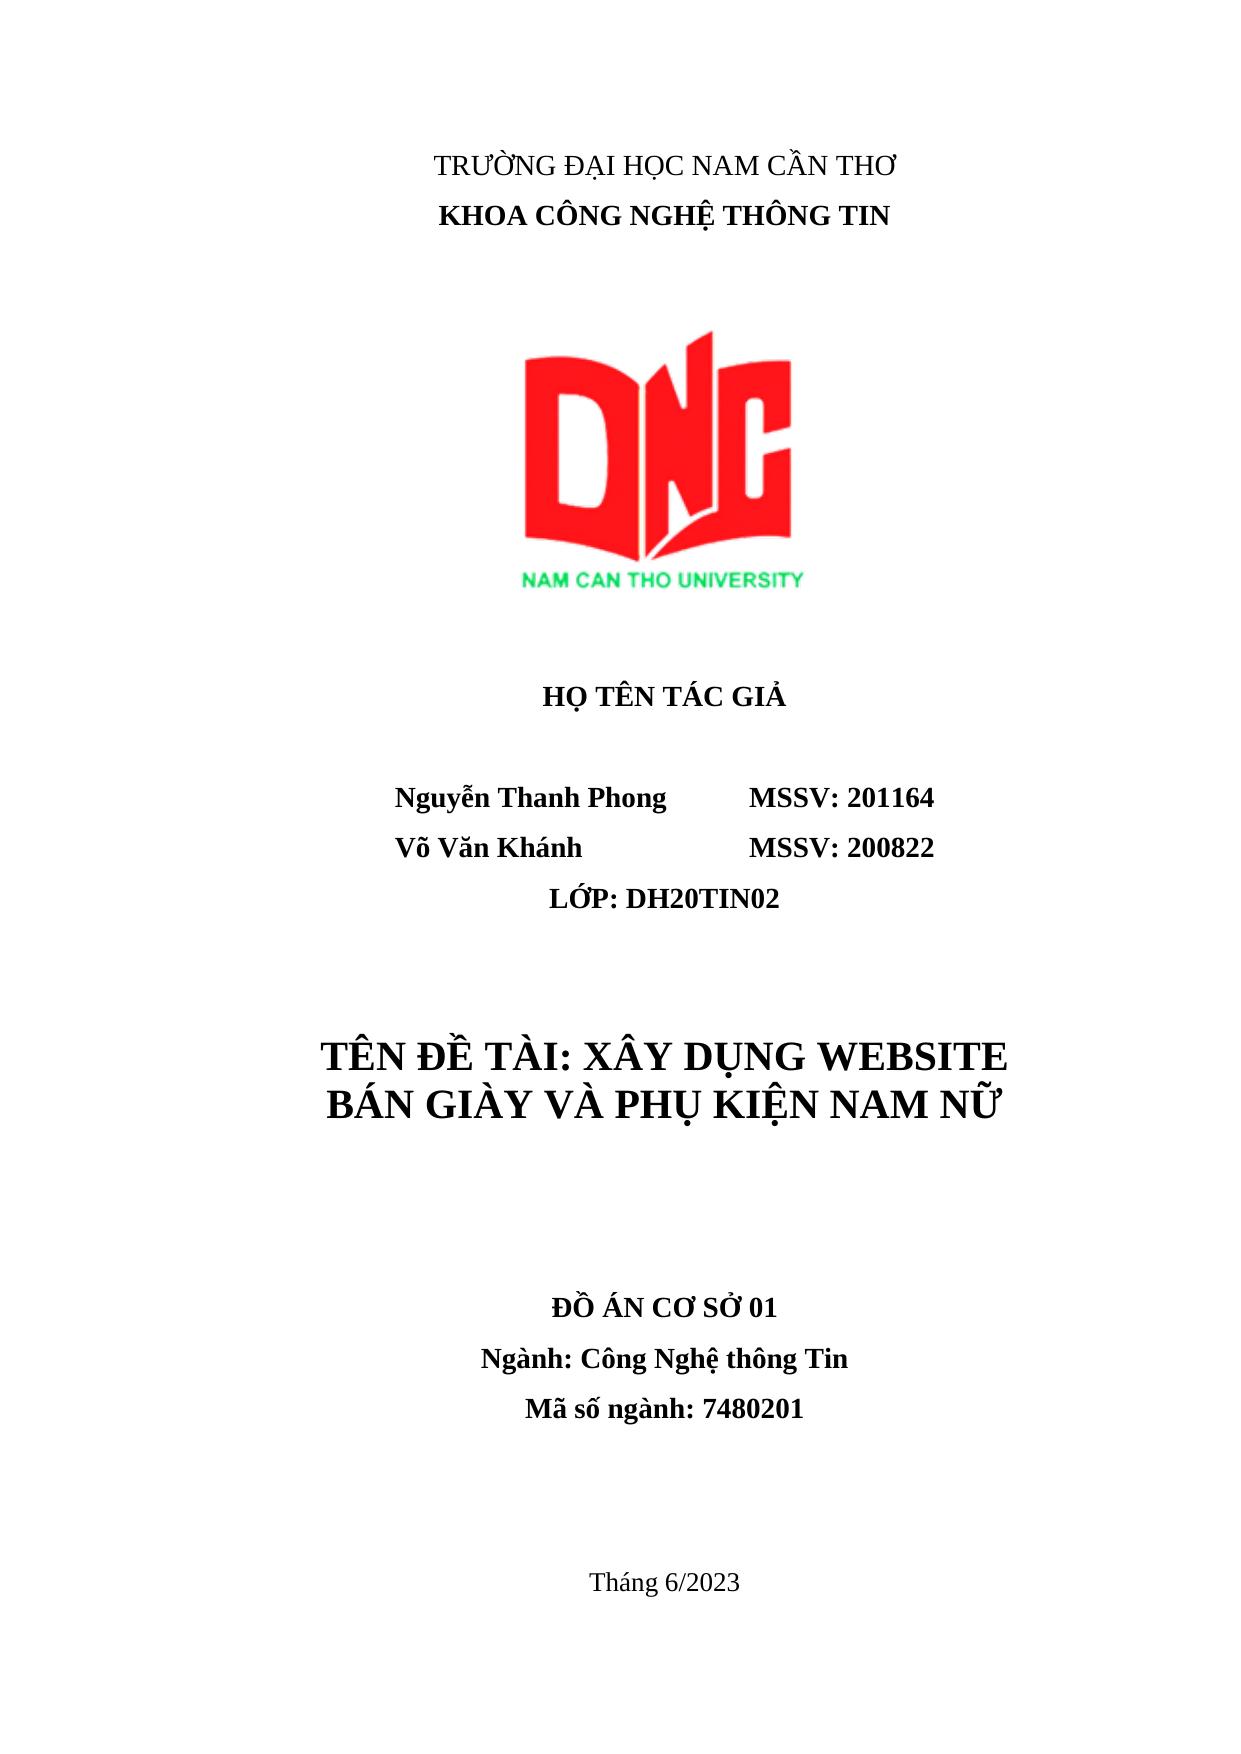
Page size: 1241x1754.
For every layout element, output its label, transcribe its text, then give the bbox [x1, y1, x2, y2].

text HỌ TÊN TÁC GIẢ [207, 679, 1122, 713]
text KHOA CÔNG NGHỆ THÔNG TIN [207, 198, 1122, 232]
text TRƯỜNG ĐẠI HỌC NAM CẦN THƠ [207, 148, 1122, 181]
text Nguyễn Thanh Phong MSSV: 201164 [207, 780, 1122, 814]
text Võ Văn Khánh MSSV: 200822 [207, 831, 1122, 864]
text Ngành: Công Nghệ thông Tin [207, 1341, 1122, 1374]
text TÊN ĐỀ TÀI: XÂY DỤNG WEBSITE [207, 1032, 1122, 1080]
text Tháng 6/2023 [207, 1566, 1122, 1597]
text BÁN GIÀY VÀ PHỤ KIỆN NAM NỮ [207, 1080, 1122, 1128]
picture [516, 327, 810, 590]
text Mã số ngành: 7480201 [207, 1391, 1122, 1425]
text LỚP: DH20TIN02 [207, 881, 1122, 914]
text ĐỒ ÁN CƠ SỞ 01 [207, 1291, 1122, 1324]
